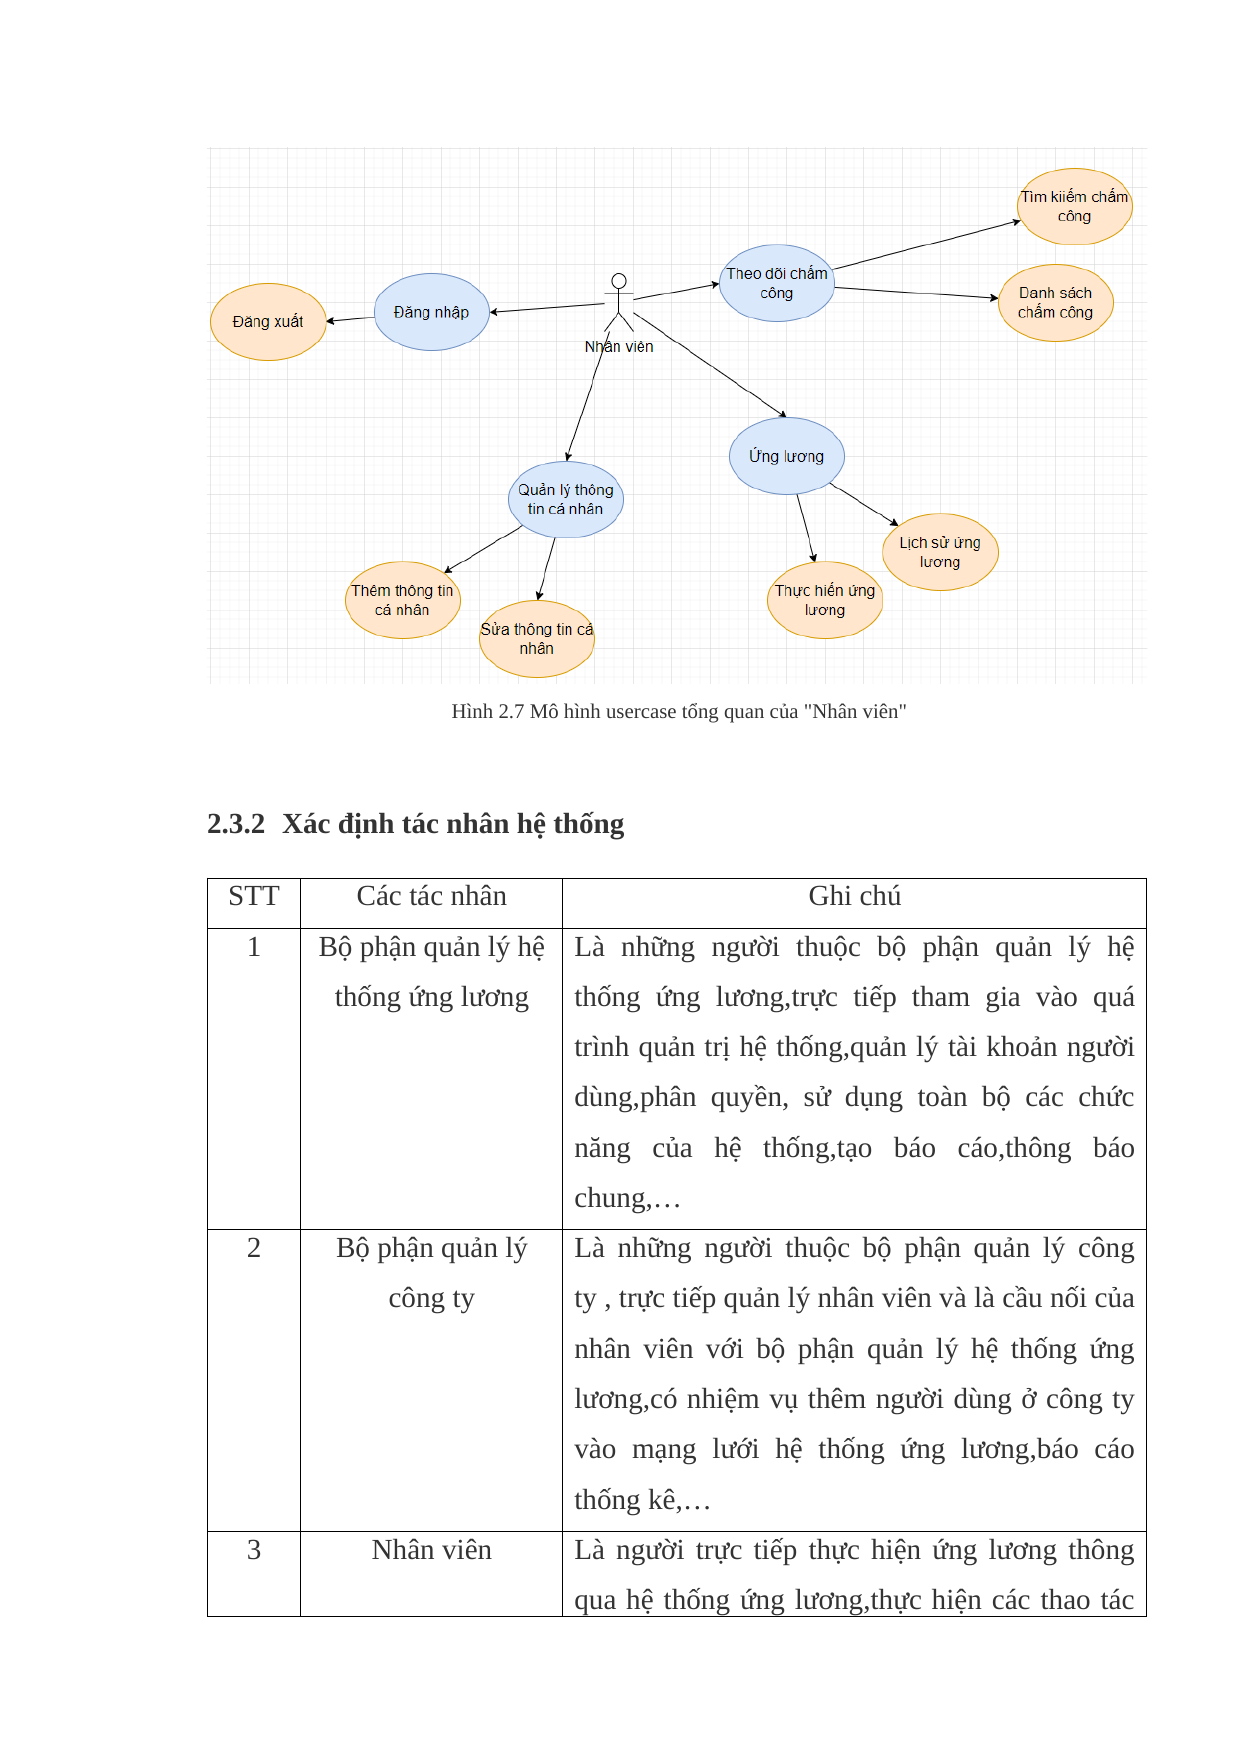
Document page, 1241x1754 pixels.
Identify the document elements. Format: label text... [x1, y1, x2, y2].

picture [206, 147, 1148, 684]
table_header STT [208, 879, 300, 928]
table_cell Bộ phận quản lý công ty [301, 1230, 562, 1531]
text Hình 2.6 Mô hình usercase tổng quan của "Nhân viên" [207, 699, 1152, 723]
table_header Các tác nhân [301, 879, 562, 928]
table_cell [563, 1532, 1146, 1616]
table_header Ghi chú [563, 879, 1146, 928]
table_cell Là những người thuộc bộ phận quản lý hệ thống ứng lương,trực tiếp tham gia vào quá trình quản trị hệ thống,quản lý tài khoản người dùng,phân quyền, sử dụng toàn bộ các chức năng của hệ thống,tạo báo cáo,thông báo chung,… [563, 929, 1146, 1229]
table_cell 1 [208, 929, 300, 1229]
table_cell 3 [208, 1532, 300, 1616]
table_cell Nhân viên [301, 1532, 562, 1616]
table_cell Bộ phận quản lý hệ thống ứng lương [301, 929, 562, 1229]
table_cell Là những người thuộc bộ phận quản lý công ty , trực tiếp quản lý nhân viên và là cầu nối của nhân viên với bộ phận quản lý hệ thống ứng lương,có nhiệm vụ thêm người dùng ở công ty vào mạng lưới hệ thống ứng lương,báo cáo thống kê,… [563, 1230, 1146, 1531]
subtitle Xác định tác nhân hệ thống [207, 806, 1152, 840]
table_cell 2 [208, 1230, 300, 1531]
